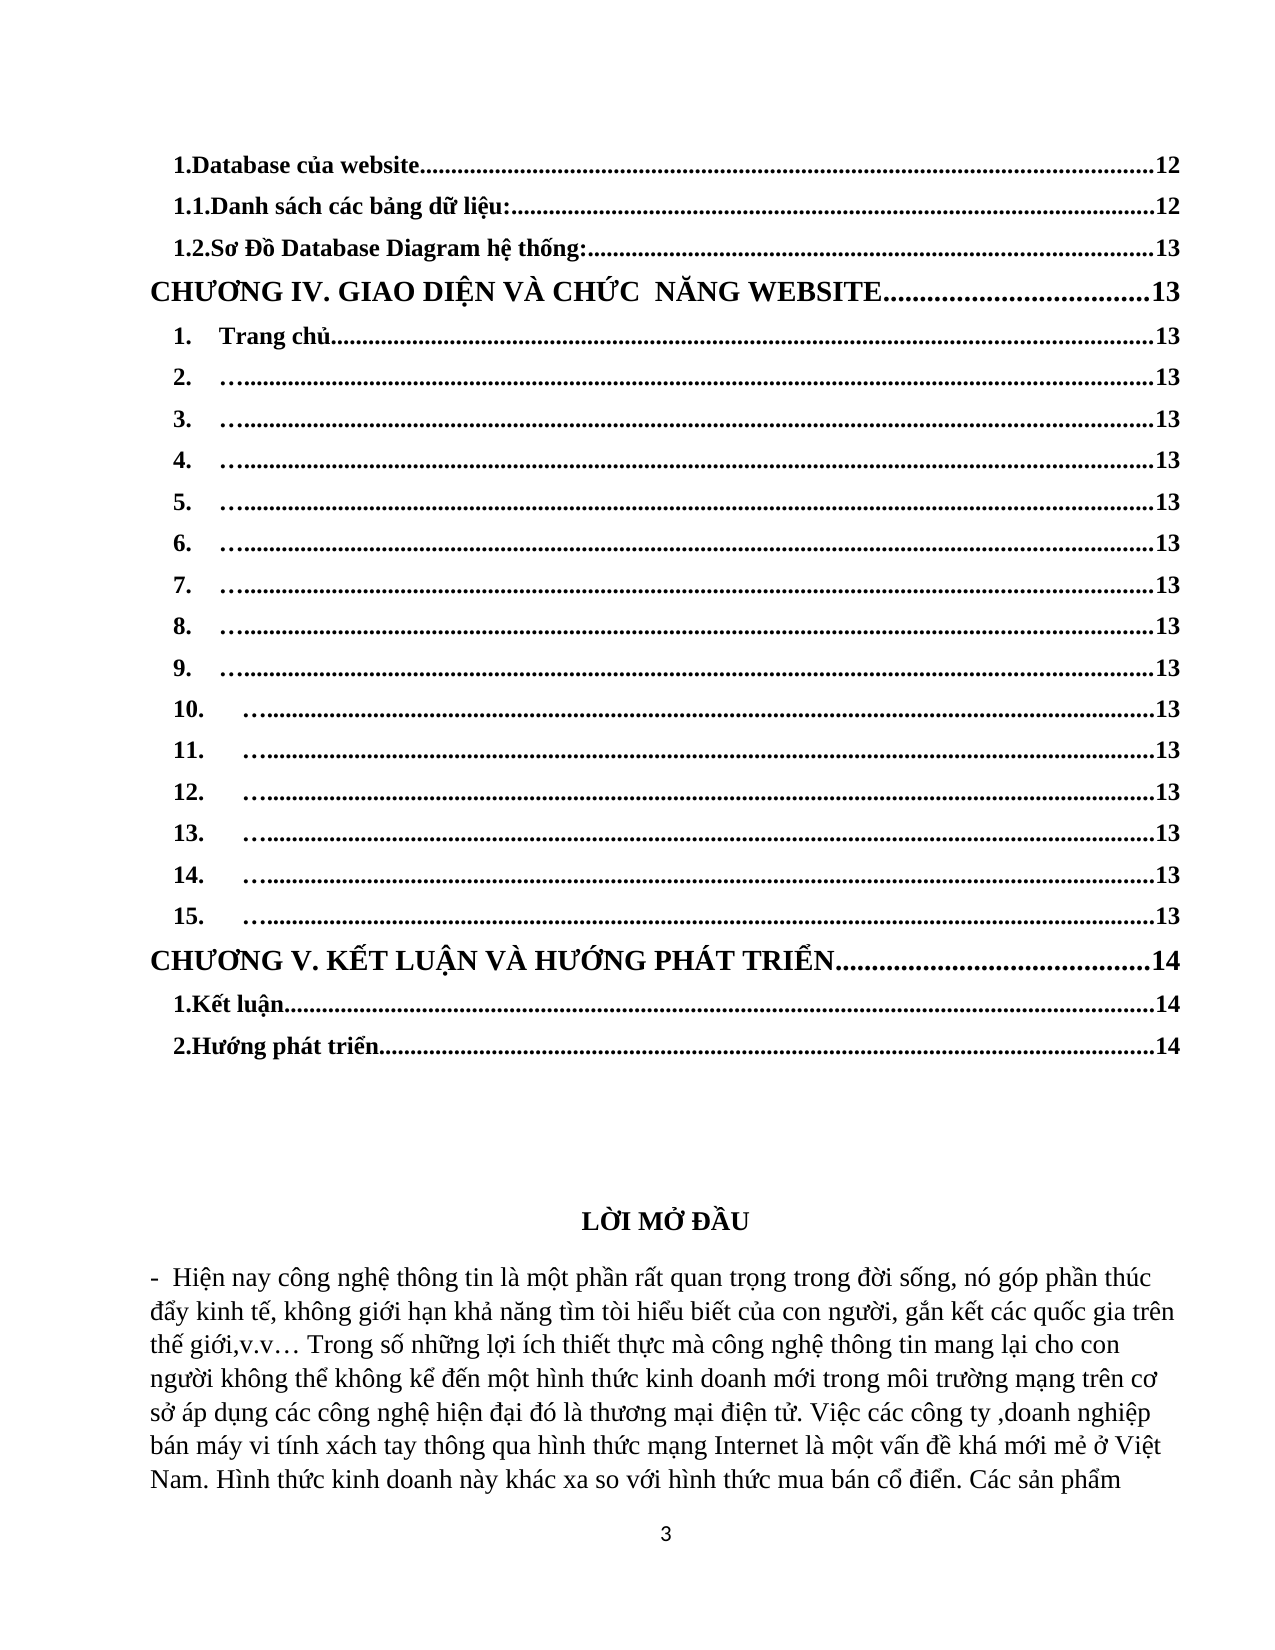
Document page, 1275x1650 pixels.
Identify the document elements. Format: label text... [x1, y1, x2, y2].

subtitle LỜI MỞ ĐẦU [150, 1205, 1181, 1236]
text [150, 1261, 1181, 1494]
